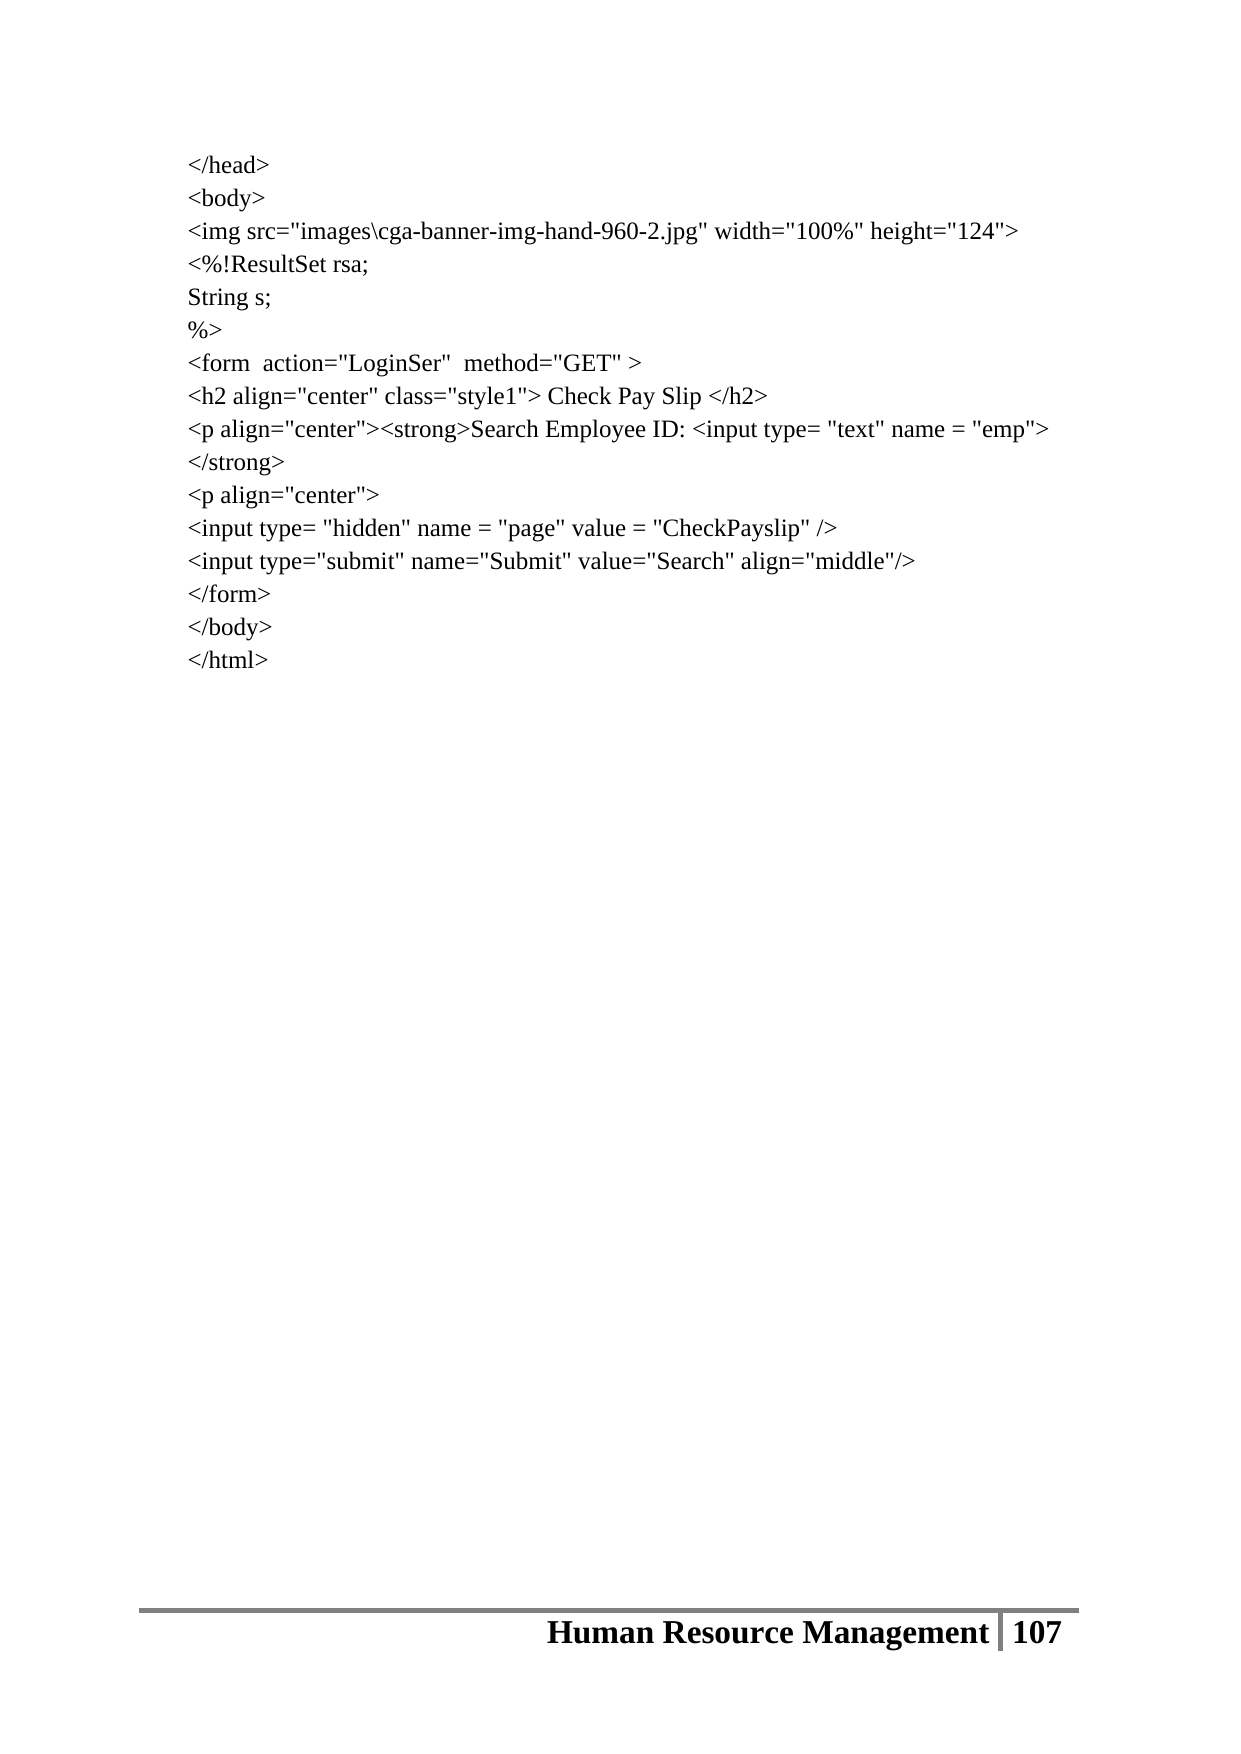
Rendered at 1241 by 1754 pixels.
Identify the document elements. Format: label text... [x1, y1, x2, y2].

text String s; [187, 282, 1090, 311]
text </form> [187, 579, 1090, 608]
text <input type= "hidden" name = "page" value = "CheckPayslip" /> [187, 513, 1090, 542]
text <input type="submit" name="Submit" value="Search" align="middle"/> [187, 546, 1090, 575]
text <body> [187, 183, 1090, 212]
text <h2 align="center" class="style1"> Check Pay Slip </h2> [187, 381, 1090, 410]
text <p align="center"><strong>Search Employee ID: <input type= "text" name = "emp"> [187, 414, 1090, 443]
text <img src="images\cga-banner-img-hand-960-2.jpg" width="100%" height="124"> [187, 216, 1090, 245]
text </head> [187, 150, 1090, 179]
text <%!ResultSet rsa; [187, 249, 1090, 278]
text <p align="center"> [187, 480, 1090, 509]
text %> [187, 315, 1090, 344]
text </strong> [187, 447, 1090, 476]
text </body> [187, 612, 1090, 641]
text </html> [187, 645, 1090, 674]
text <form action="LoginSer" method="GET" > [187, 348, 1090, 377]
